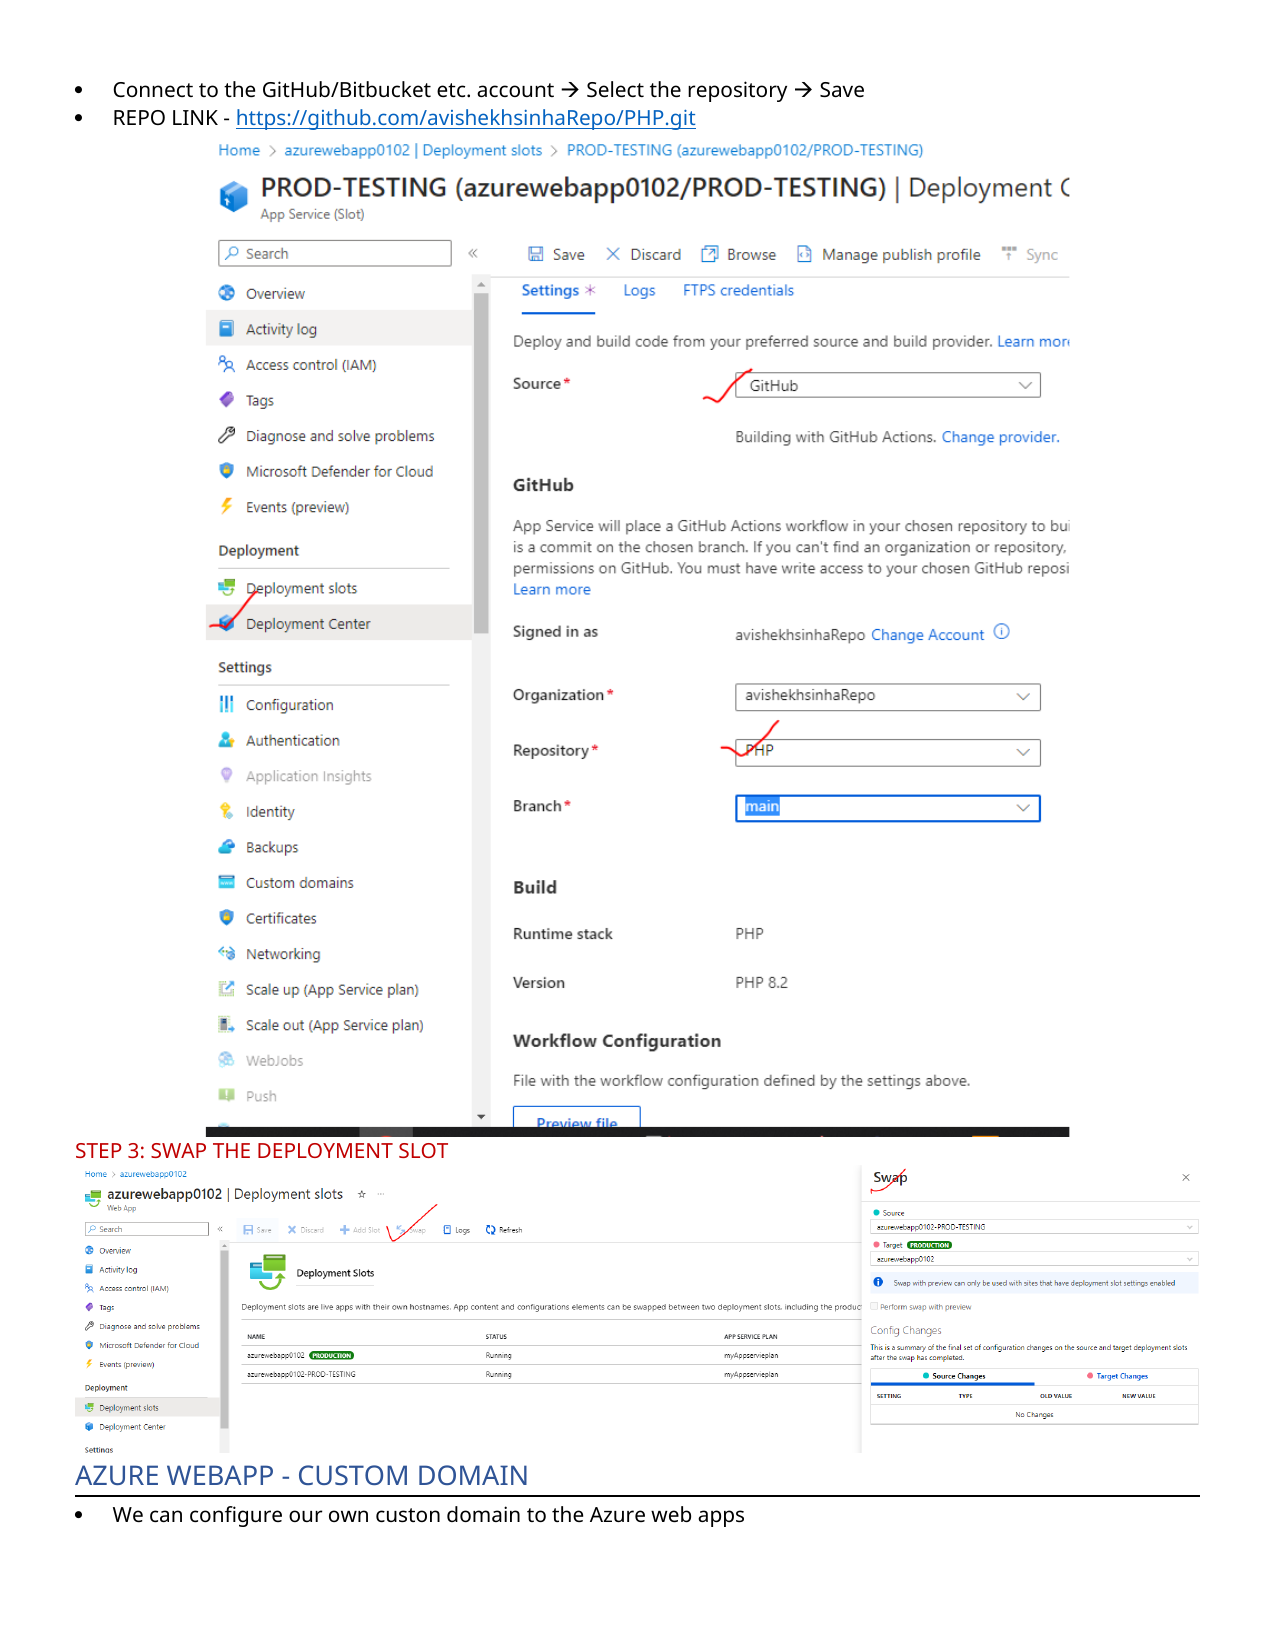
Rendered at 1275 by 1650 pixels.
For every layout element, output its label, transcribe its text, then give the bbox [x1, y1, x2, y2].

text STEP 3: SWAP THE DEPLOYMENT SLOT [75, 1137, 1200, 1165]
list Connect to the GitHub/Bitbucket etc. account Select the repository Save [75, 75, 1200, 103]
picture [205, 131, 1070, 1137]
subtitle AZURE WEBAPP - CUSTOM DOMAIN [75, 1457, 1200, 1495]
list We can configure our own custon domain to the Azure web apps [75, 1500, 1200, 1528]
list REPO LINK - https://github.com/avishekhsinhaRepo/PHP.git [75, 103, 1200, 132]
picture [75, 1165, 1200, 1453]
